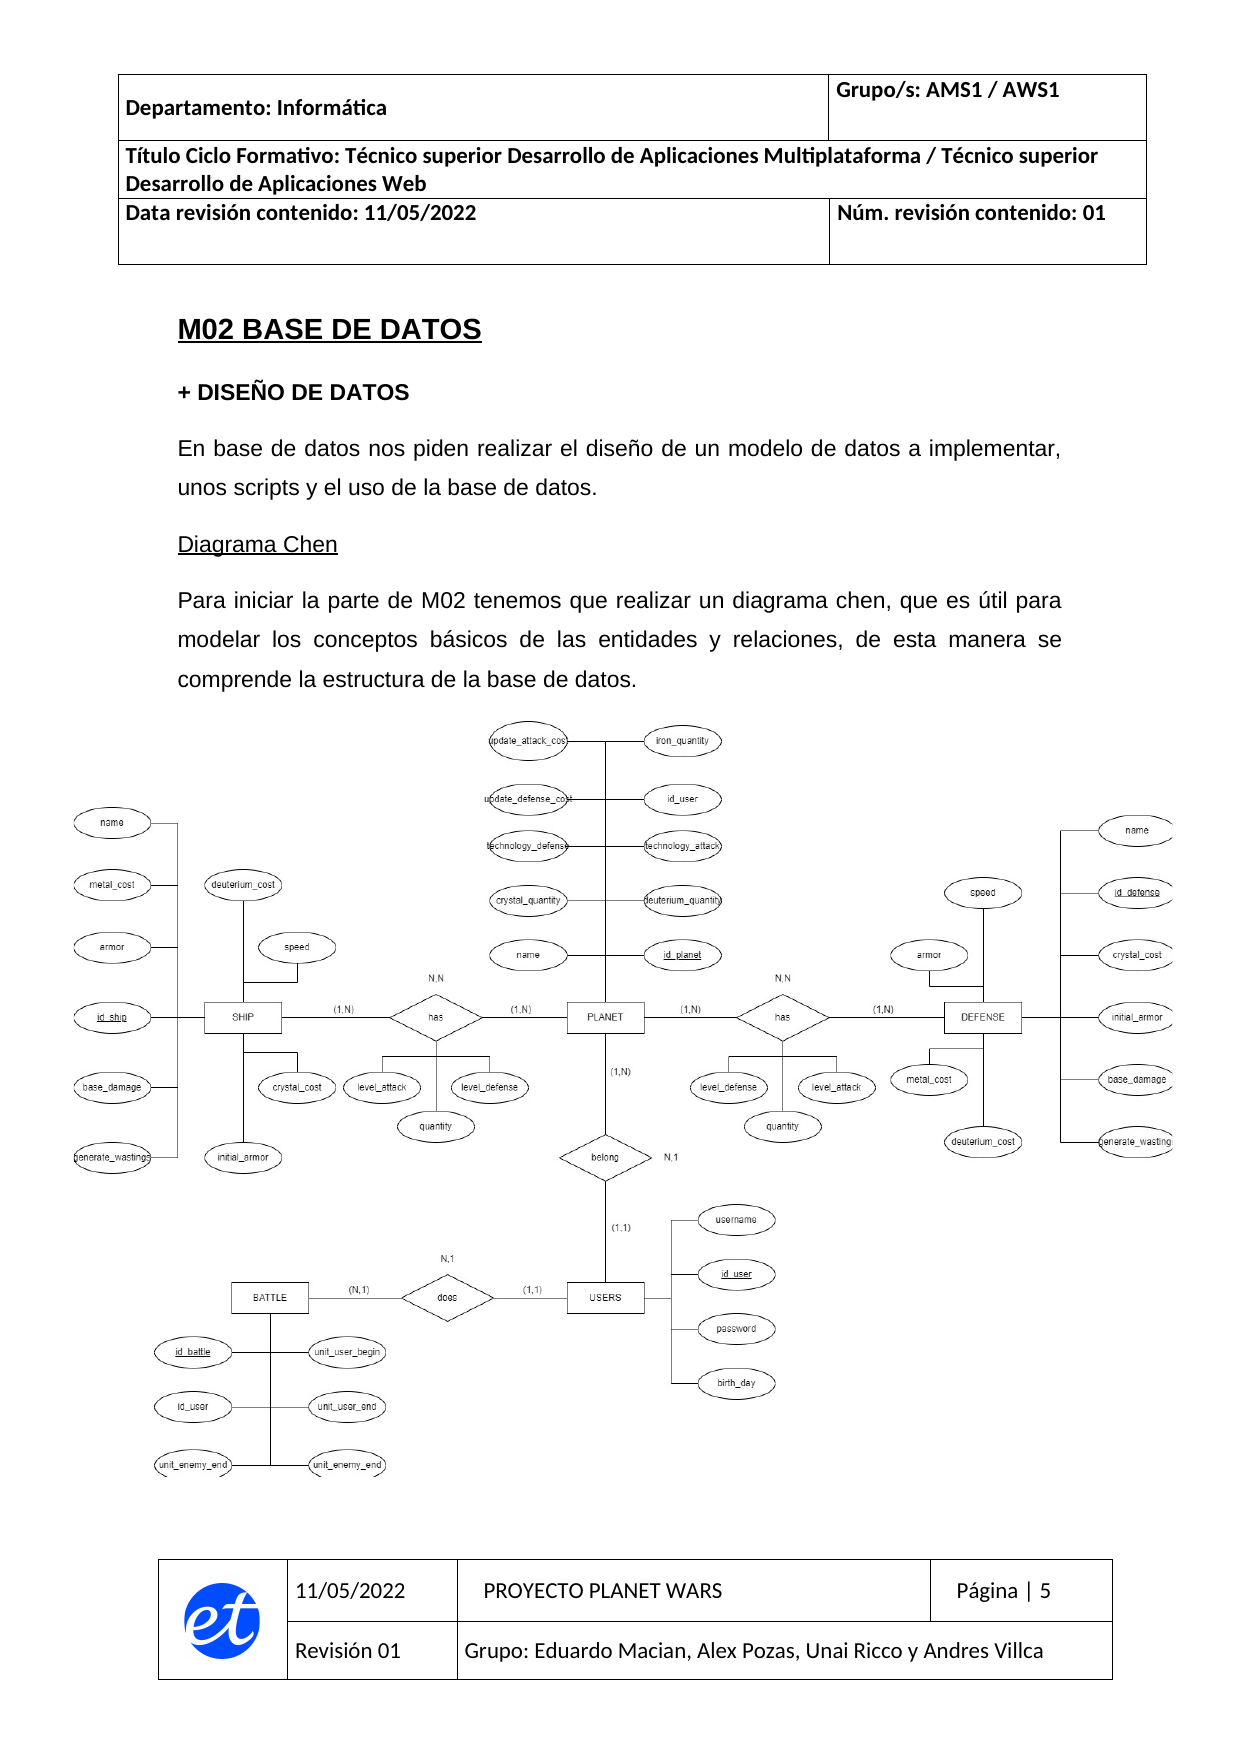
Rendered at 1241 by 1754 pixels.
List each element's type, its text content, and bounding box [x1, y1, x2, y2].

text Para iniciar la parte de M02 tenemos que realizar un diagrama chen, que es útil para modelar los conceptos básicos de las entidades y relaciones, de esta manera se comprende la estructura de la base de datos. [177, 587, 1063, 692]
text M02 BASE DE DATOS [177, 312, 1063, 345]
picture [73, 721, 1172, 1476]
text + DISEÑO DE DATOS [177, 379, 1063, 405]
text En base de datos nos piden realizar el diseño de un modelo de datos a implementar, unos scripts y el uso de la base de datos. [177, 435, 1063, 501]
picture [184, 1583, 260, 1659]
text Diagrama Chen [177, 531, 1063, 557]
